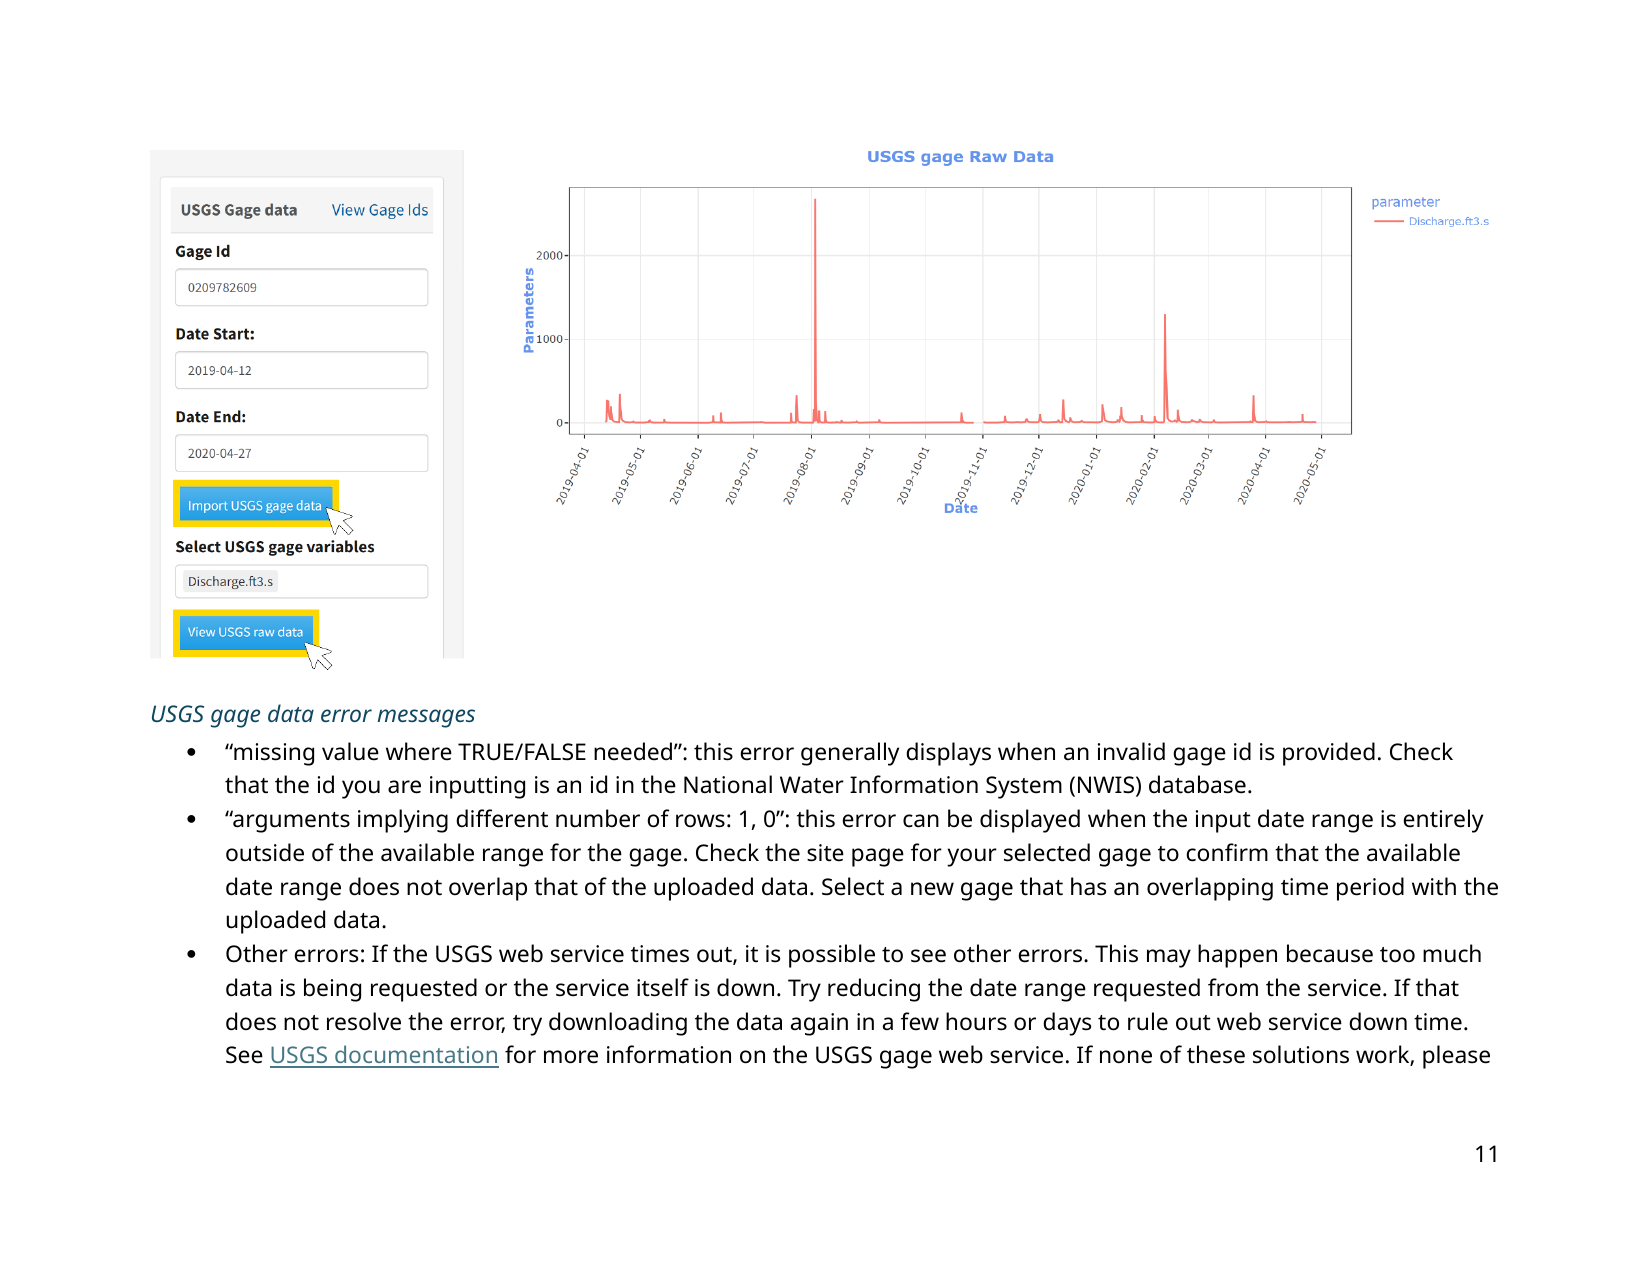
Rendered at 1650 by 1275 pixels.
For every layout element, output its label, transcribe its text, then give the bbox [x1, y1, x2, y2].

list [187, 938, 1500, 1071]
list “arguments implying different number of rows: 1, 0”: this error can be displayed when the input date range is entirely outside of the available range for the gage. Check the site page for your selected gage to confirm that the available date range does not overlap that of the uploaded data. Select a new gage that has an overlapping time period with the uploaded data. [187, 803, 1500, 936]
list “missing value where TRUE/FALSE needed”: this error generally displays when an invalid gage id is provided. Check that the id you are inputting is an id in the National Water Information System (NWIS) database. [187, 736, 1500, 801]
subtitle USGS gage data error messages [150, 698, 1500, 729]
picture [150, 150, 1500, 679]
